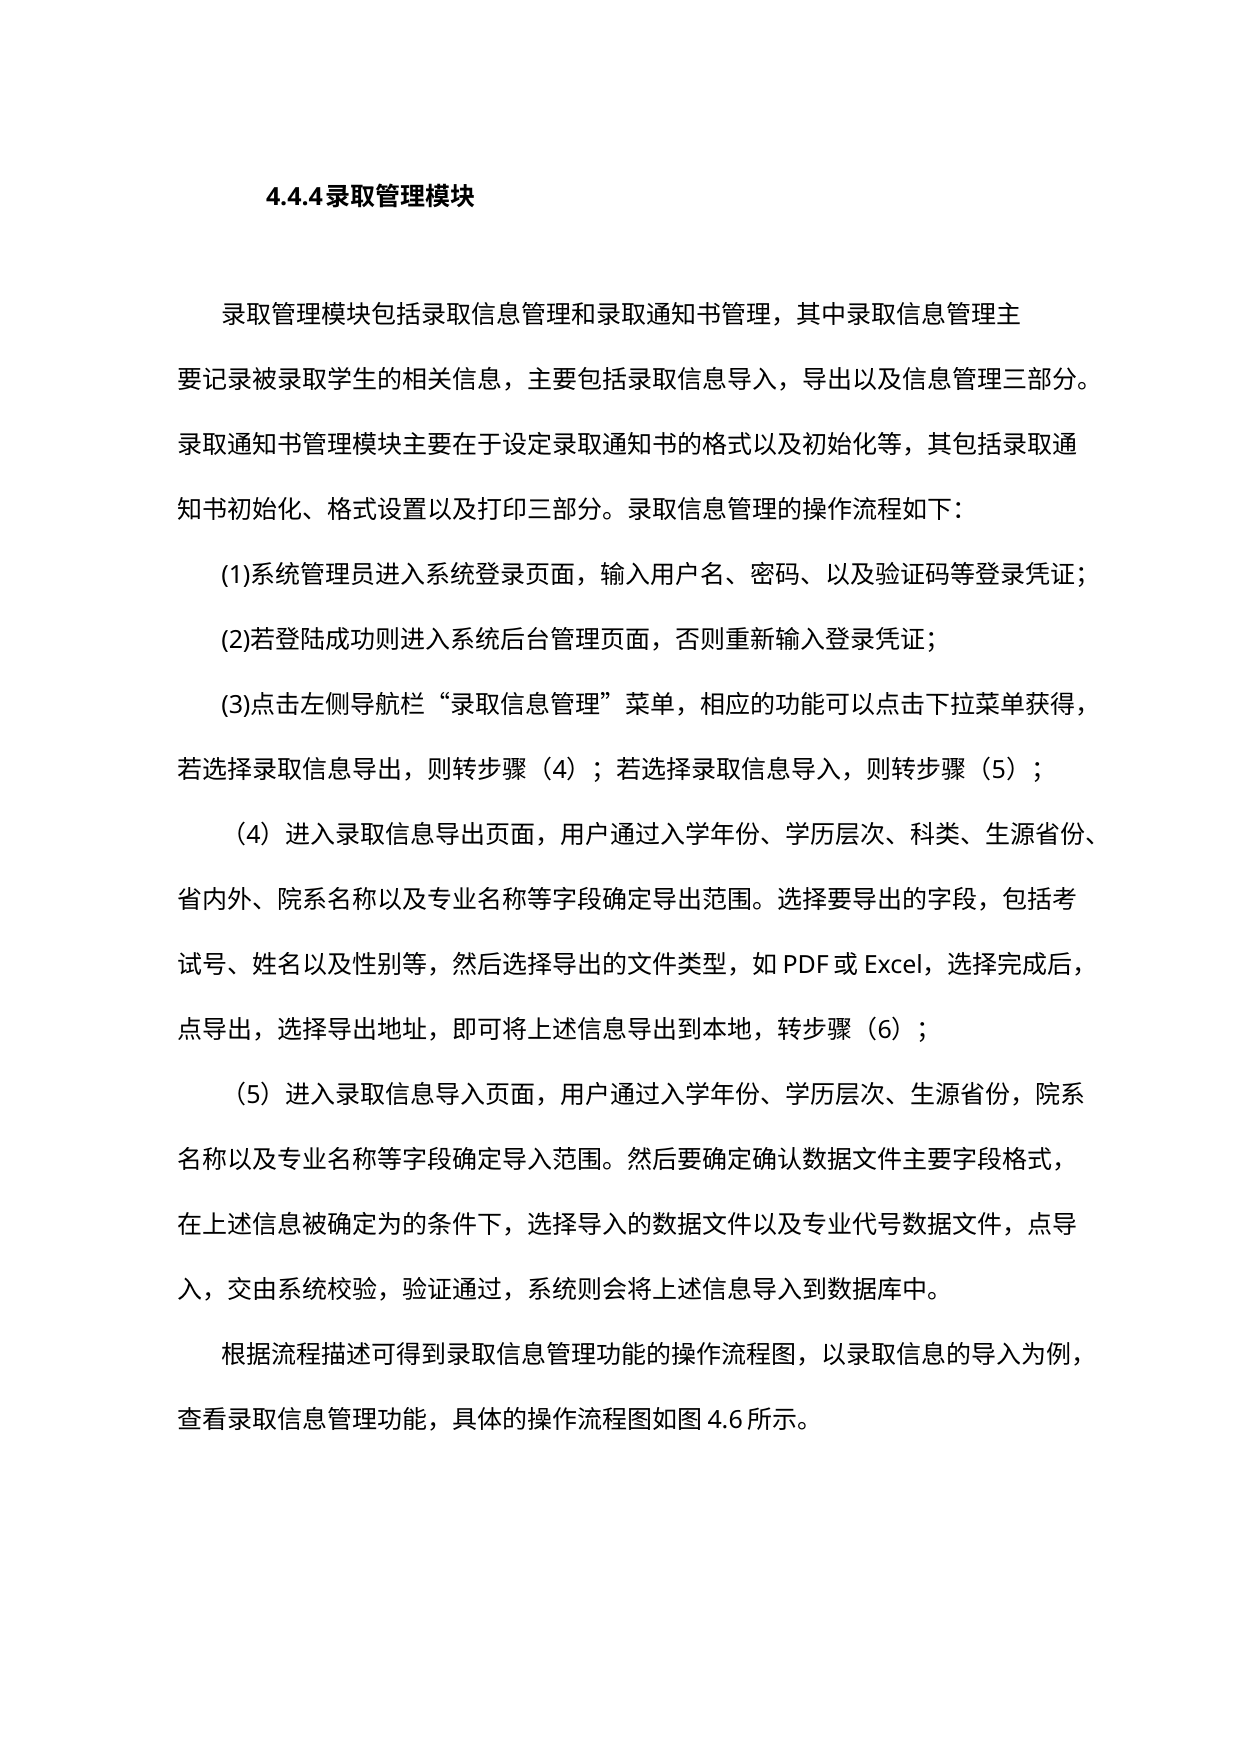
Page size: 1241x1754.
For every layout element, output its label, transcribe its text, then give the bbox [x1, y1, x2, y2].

text 录取管理模块包括录取信息管理和录取通知书管理，其中录取信息管理主 [177, 281, 1087, 346]
text 要记录被录取学生的相关信息，主要包括录取信息导入，导出以及信息管理三部分。录取通知书管理模块主要在于设定录取通知书的格式以及初始化等，其包括录取通知书初始化、格式设置以及打印三部分。录取信息管理的操作流程如下： [177, 346, 1087, 541]
text (2)若登陆成功则进入系统后台管理页面，否则重新输入登录凭证； [177, 606, 1087, 671]
text (3)点击左侧导航栏“录取信息管理”菜单，相应的功能可以点击下拉菜单获得，若选择录取信息导出，则转步骤（4）；若选择录取信息导入，则转步骤（5）； [177, 671, 1087, 801]
text 根据流程描述可得到录取信息管理功能的操作流程图，以录取信息的导入为例，查看录取信息管理功能，具体的操作流程图如图4.6所示。 [177, 1321, 1087, 1451]
subtitle 录取管理模块 [266, 162, 1087, 227]
text （4）进入录取信息导出页面，用户通过入学年份、学历层次、科类、生源省份、省内外、院系名称以及专业名称等字段确定导出范围。选择要导出的字段，包括考试号、姓名以及性别等，然后选择导出的文件类型，如PDF或Excel，选择完成后，点导出，选择导出地址，即可将上述信息导出到本地，转步骤（6）； [177, 801, 1087, 1061]
text (1)系统管理员进入系统登录页面，输入用户名、密码、以及验证码等登录凭证； [177, 541, 1087, 606]
text （5）进入录取信息导入页面，用户通过入学年份、学历层次、生源省份，院系名称以及专业名称等字段确定导入范围。然后要确定确认数据文件主要字段格式，在上述信息被确定为的条件下，选择导入的数据文件以及专业代号数据文件，点导入，交由系统校验，验证通过，系统则会将上述信息导入到数据库中。 [177, 1061, 1087, 1321]
